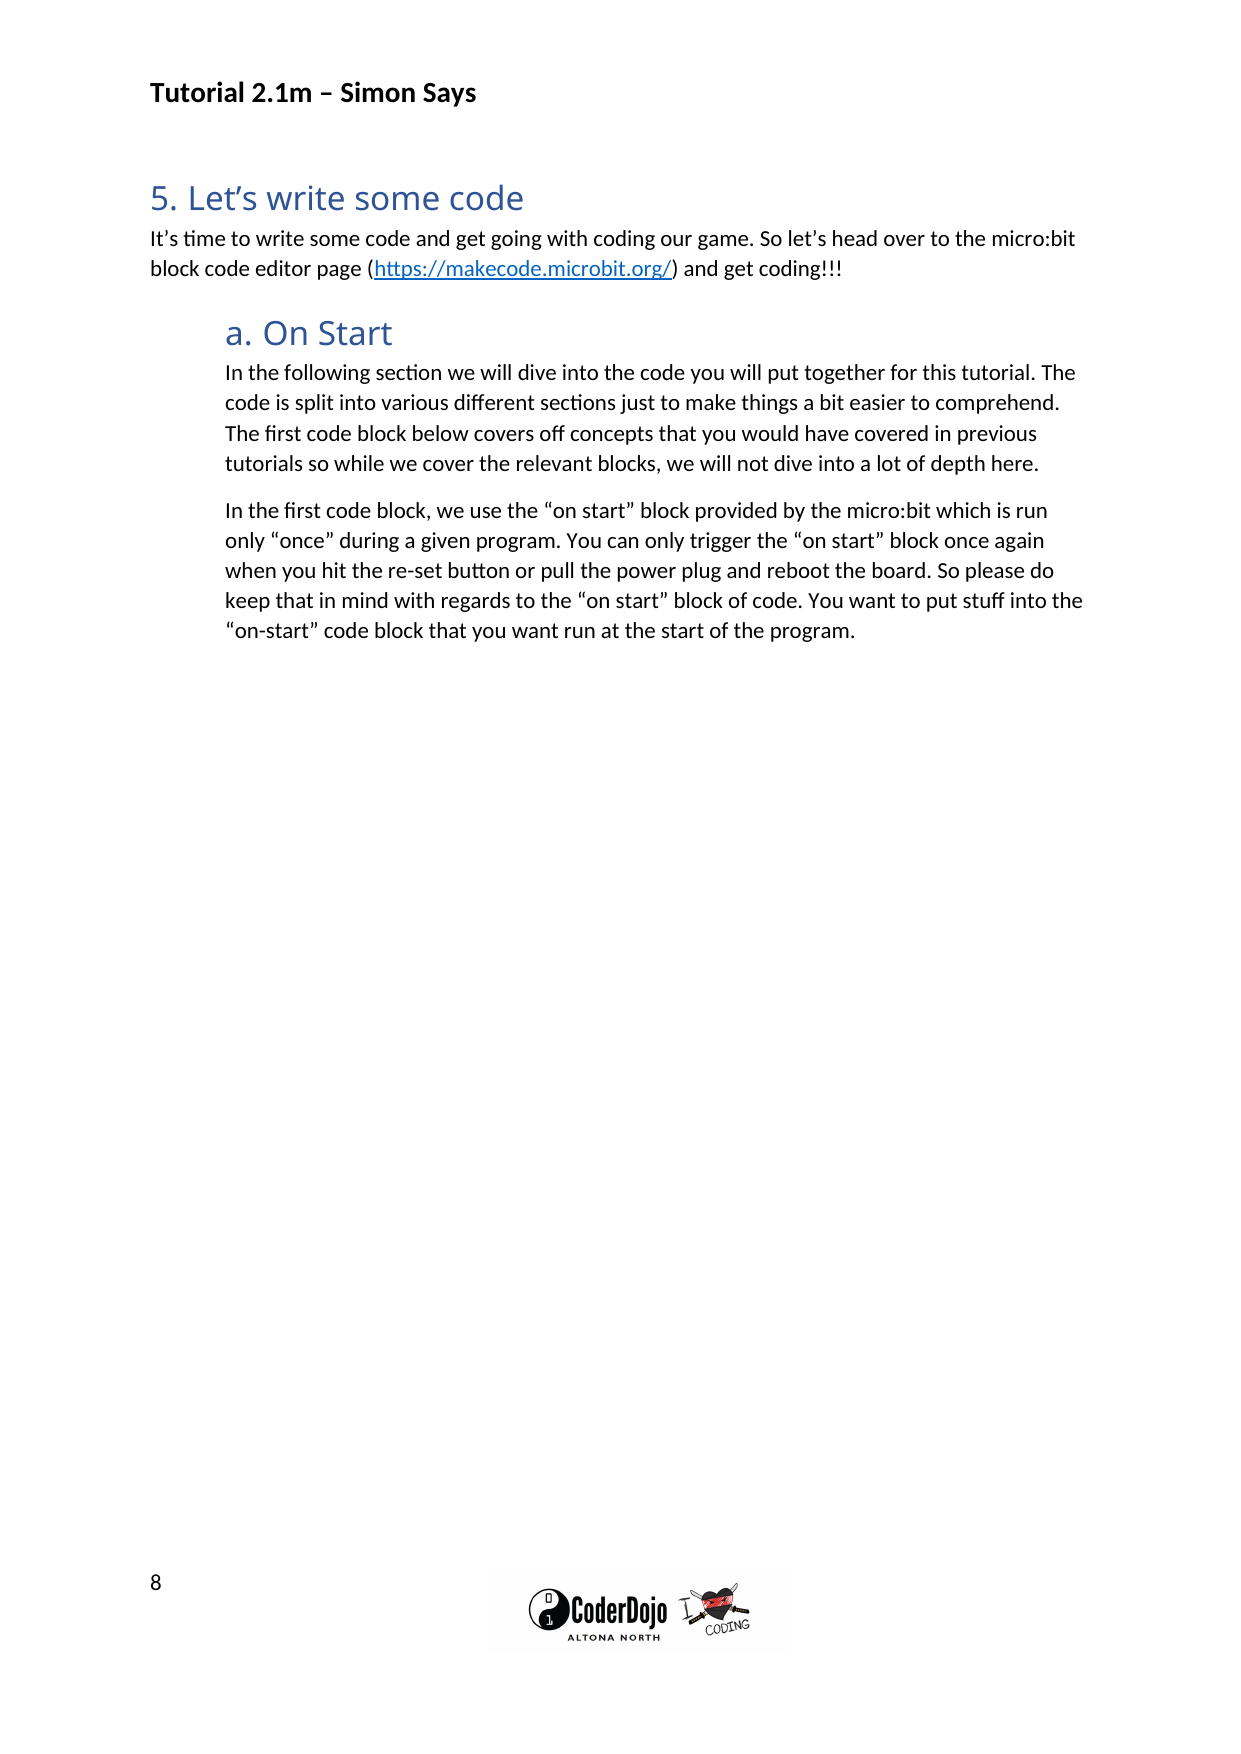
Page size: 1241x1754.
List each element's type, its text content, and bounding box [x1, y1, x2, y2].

text In the following section we will dive into the code you will put together for this tutorial. The code is split into various different sections just to make things a bit easier to comprehend. The first code block below covers off concepts that you would have covered in previous tutorials so while we cover the relevant blocks, we will not dive into a lot of depth here. [225, 358, 1090, 477]
text In the first code block, we use the “on start” block provided by the micro:bit which is run only “once” during a given program. You can only trigger the “on start” block once again when you hit the re-set button or pull the power plug and reboot the board. So please do keep that in mind with regards to the “on start” block of code. You want to put stuff into the “on-start” code block that you want run at the start of the program. [225, 496, 1090, 645]
text It’s time to write some code and get going with coding our game. So let’s head over to the micro:bit block code editor page (https://makecode.microbit.org/) and get coding!!! [150, 224, 1090, 282]
subtitle Let’s write some code [150, 175, 1090, 220]
subtitle On Start [225, 309, 1090, 355]
picture [486, 1568, 792, 1653]
